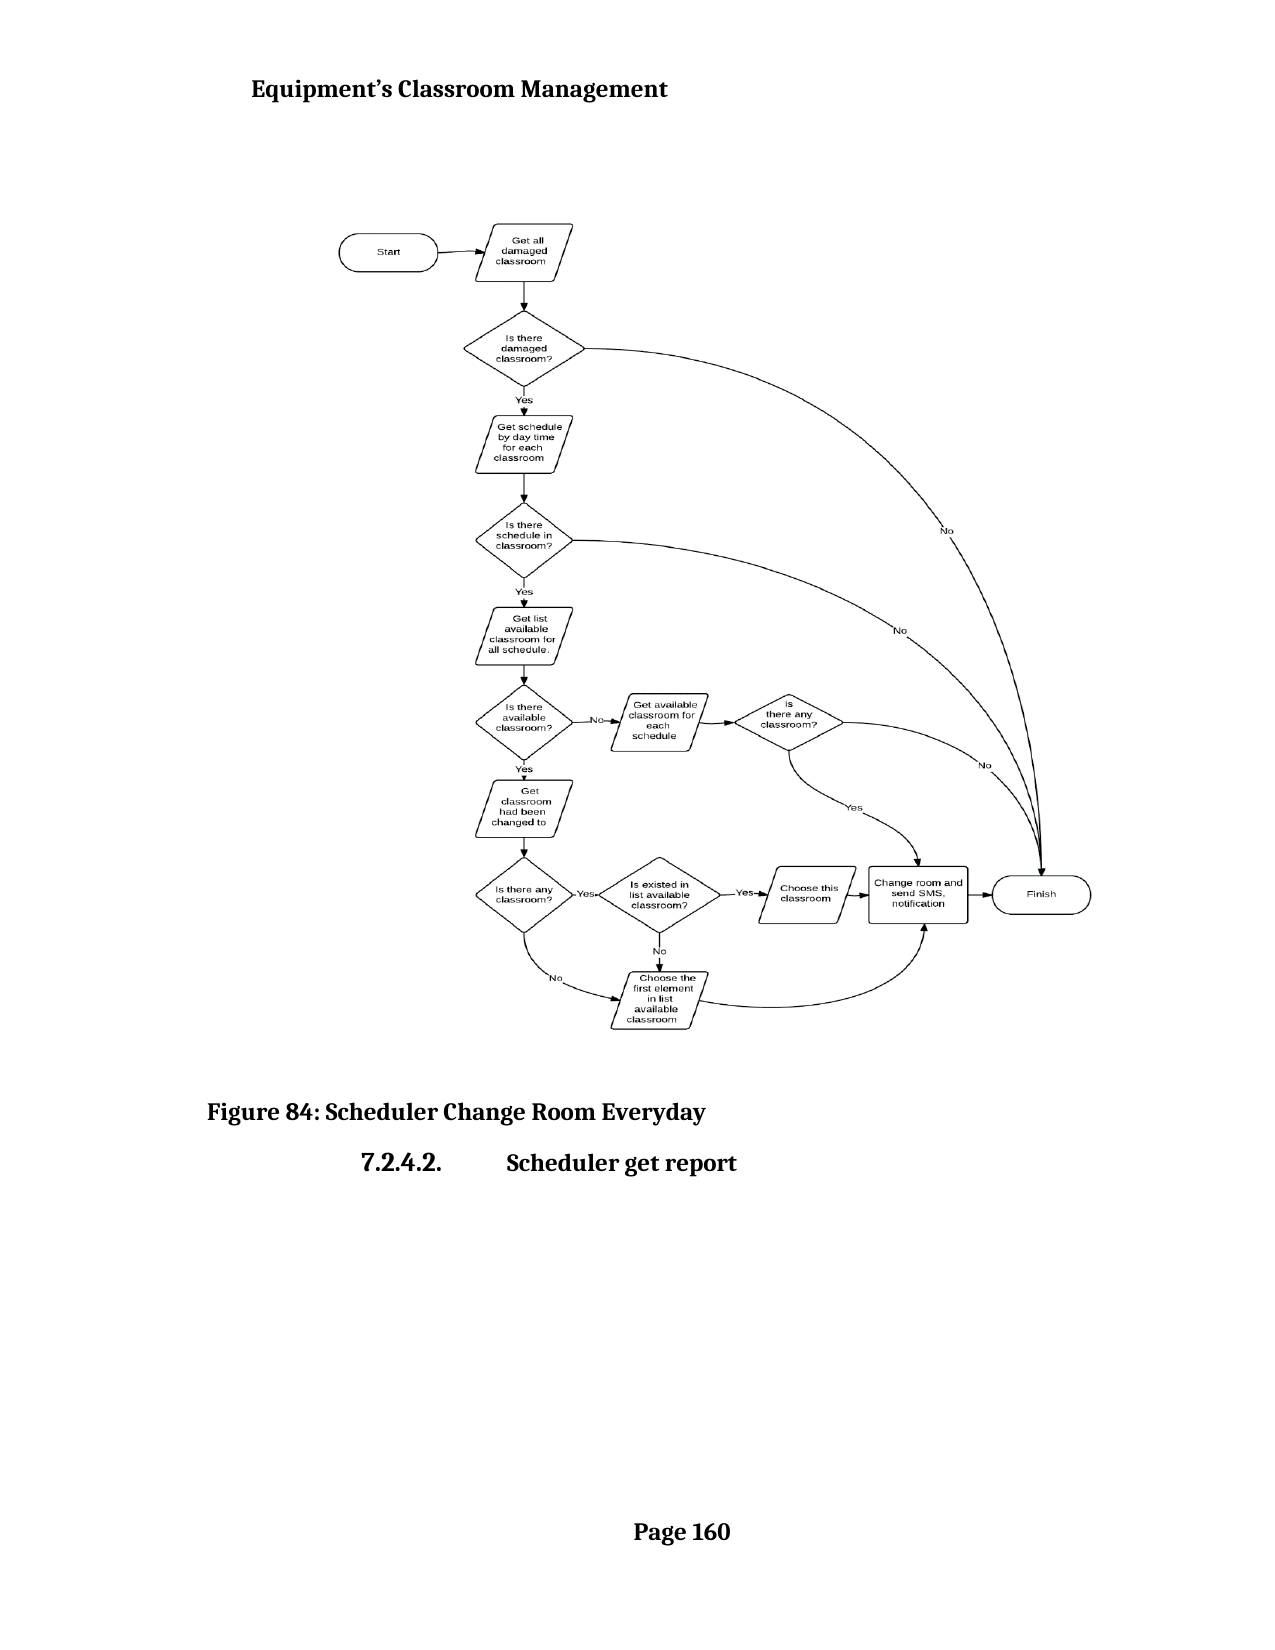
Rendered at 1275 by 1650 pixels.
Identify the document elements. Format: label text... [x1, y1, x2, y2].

picture [265, 147, 1152, 1073]
list Scheduler get report [361, 1147, 1157, 1178]
text Figure 84: Scheduler Change Room Everyday [207, 1098, 1157, 1127]
